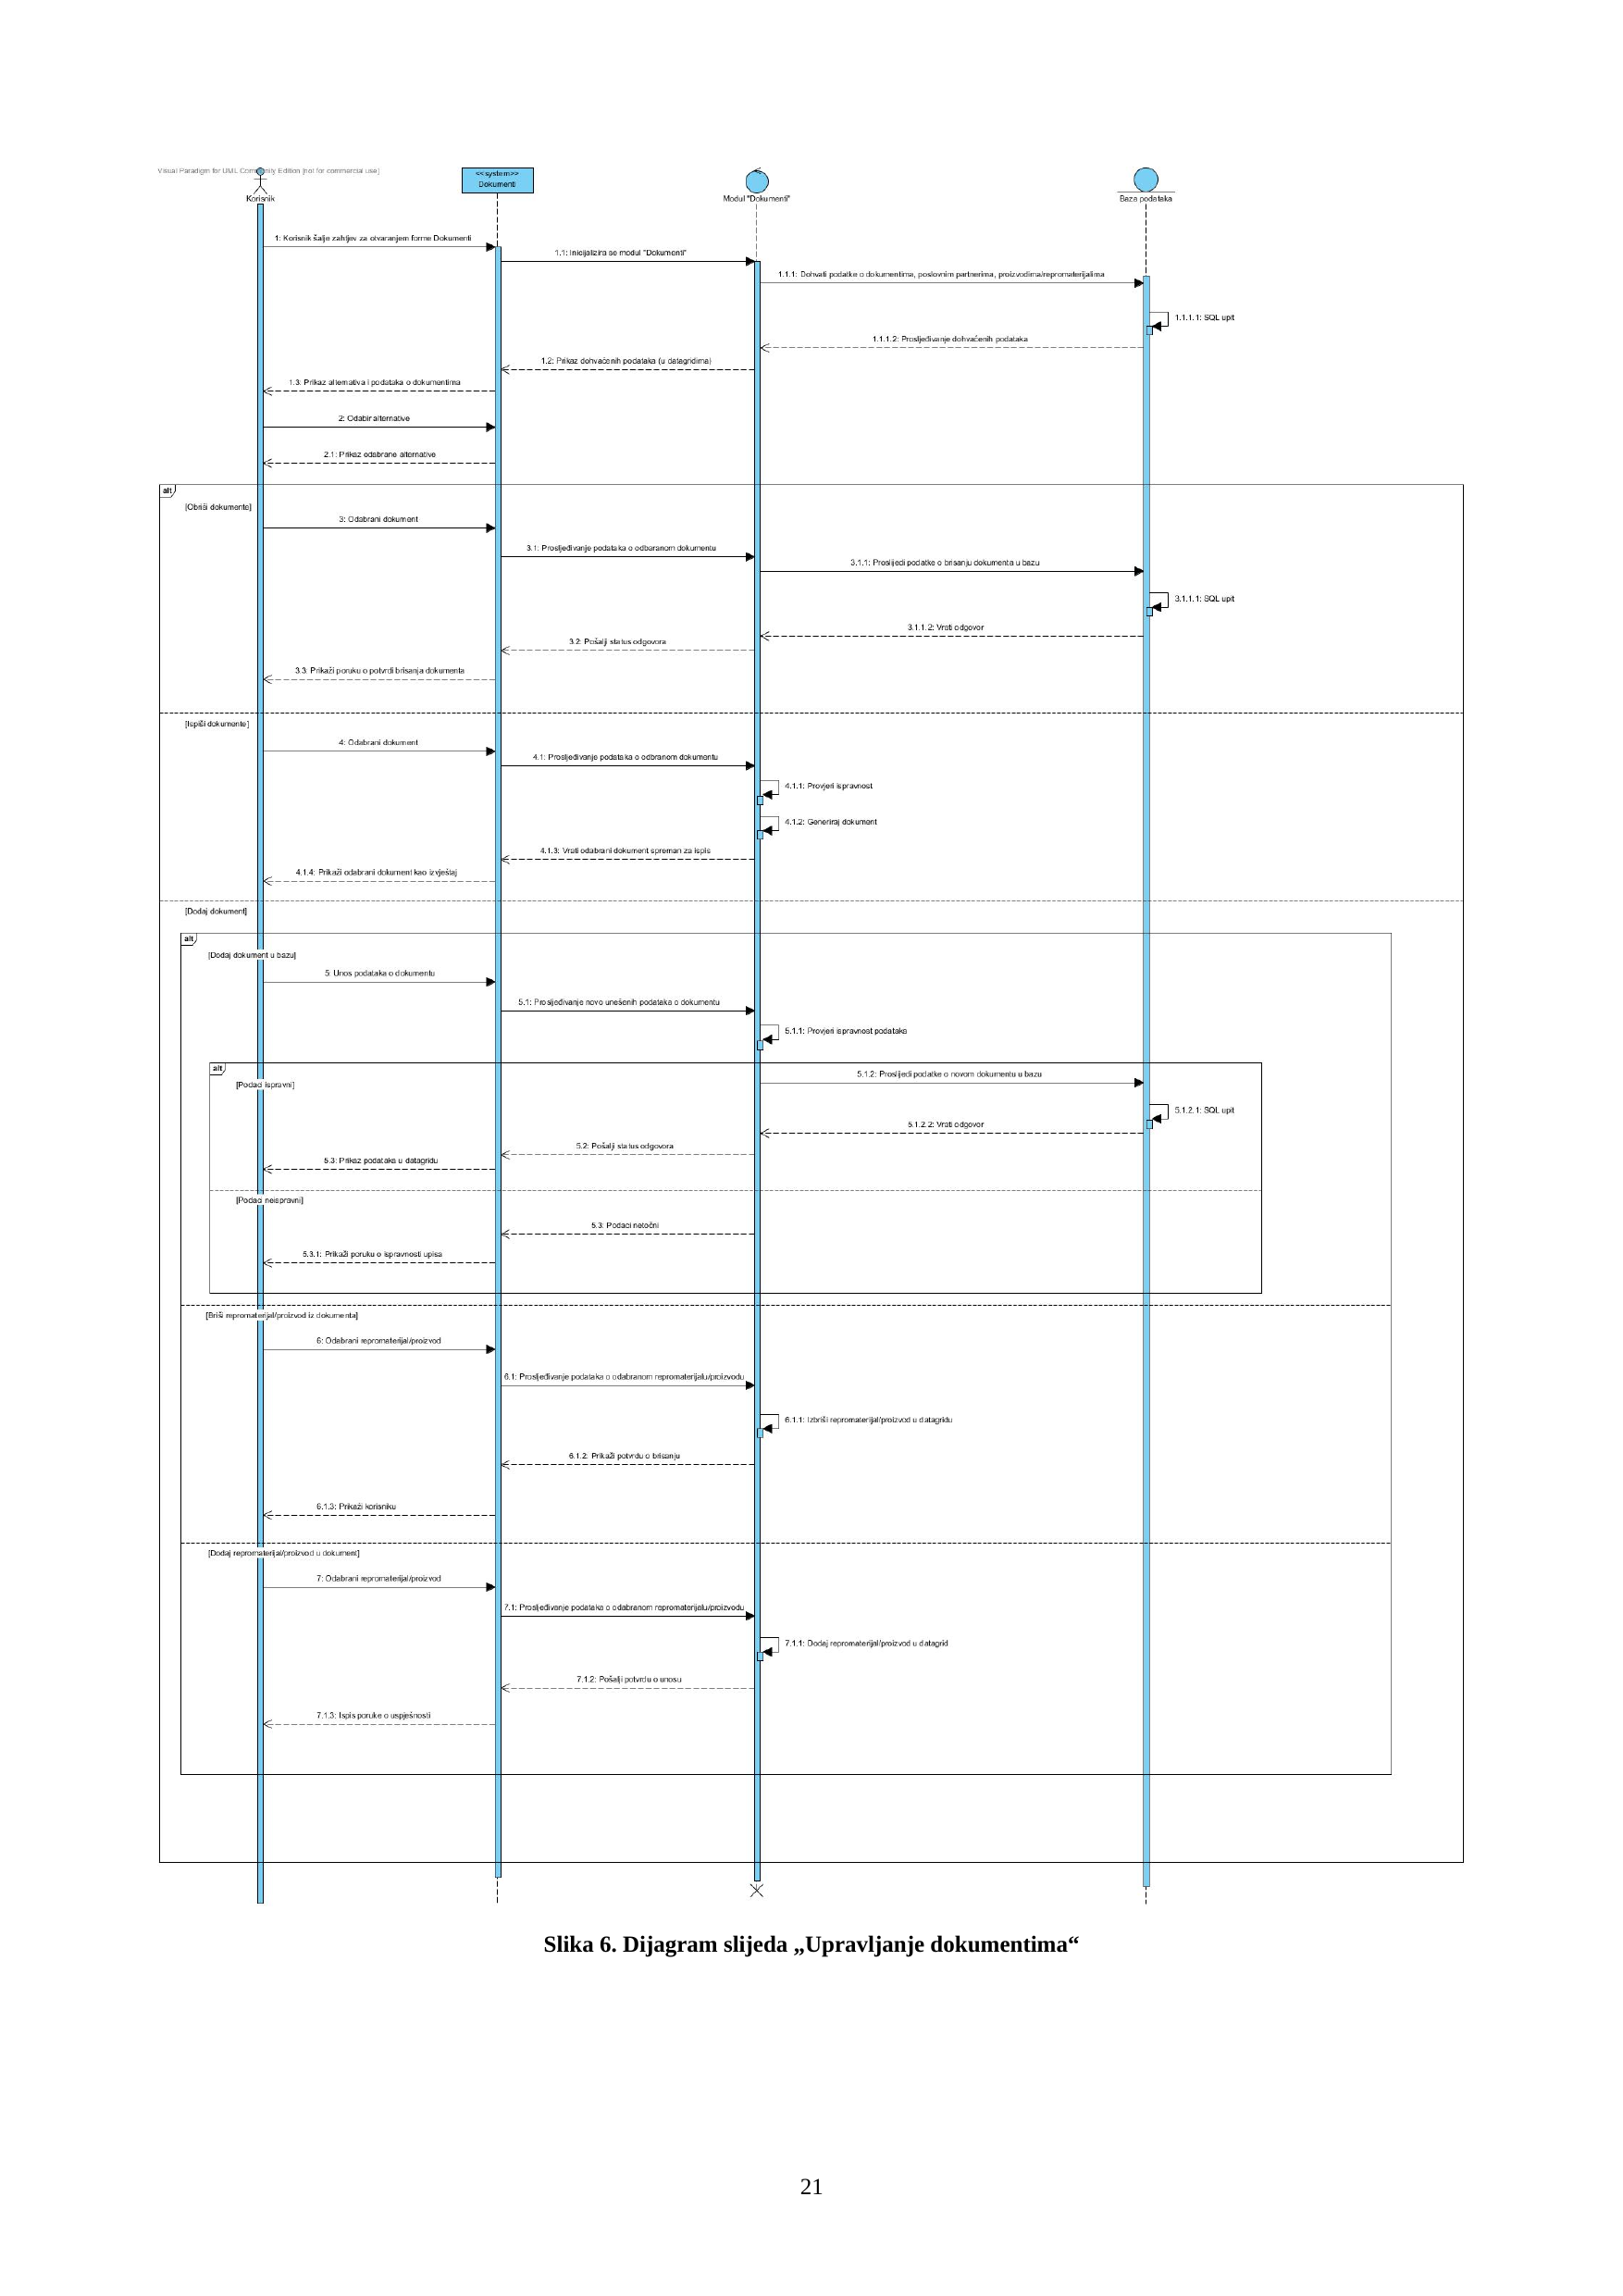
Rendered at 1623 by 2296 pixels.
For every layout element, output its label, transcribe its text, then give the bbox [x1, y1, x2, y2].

text Slika 6. Dijagram slijeda „Upravljanje dokumentima“ [139, 1930, 1484, 1957]
picture [157, 167, 1466, 1906]
